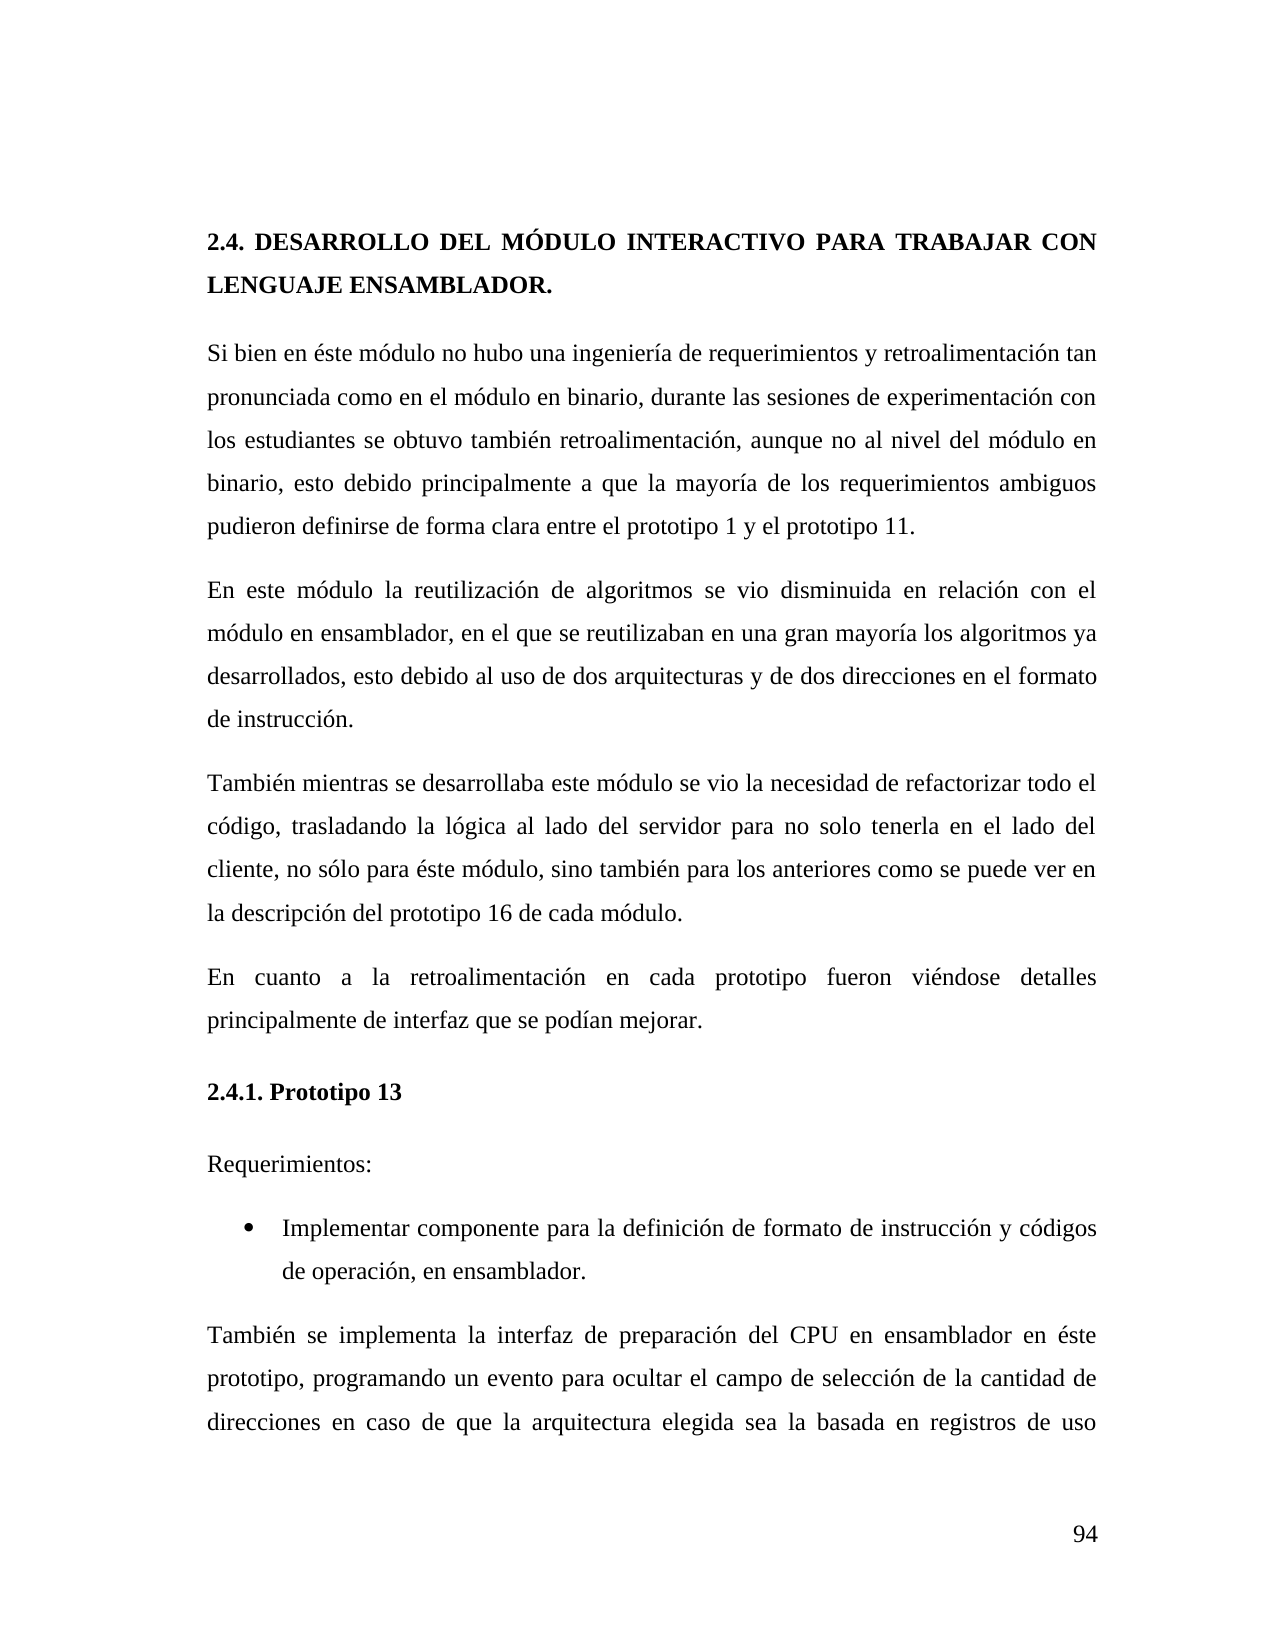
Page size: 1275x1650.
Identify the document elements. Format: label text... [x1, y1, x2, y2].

text Si bien en éste módulo no hubo una ingeniería de requerimientos y retroalimentación tan pronunciada como en el módulo en binario, durante las sesiones de experimentación con los estudiantes se obtuvo también retroalimentación, aunque no al nivel del módulo en binario, esto debido principalmente a que la mayoría de los requerimientos ambiguos pudieron definirse de forma clara entre el prototipo 1 y el prototipo 11. [207, 338, 1098, 540]
subtitle 2.4.1. Prototipo 13 [207, 1077, 1098, 1106]
text Requerimientos: [207, 1149, 1098, 1178]
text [207, 1320, 1098, 1435]
text En cuanto a la retroalimentación en cada prototipo fueron viéndose detalles principalmente de interfaz que se podían mejorar. [207, 962, 1098, 1033]
text En este módulo la reutilización de algoritmos se vio disminuida en relación con el módulo en ensamblador, en el que se reutilizaban en una gran mayoría los algoritmos ya desarrollados, esto debido al uso de dos arquitecturas y de dos direcciones en el formato de instrucción. [207, 575, 1098, 733]
subtitle 2.4. Desarrollo del módulo interactivo para trabajar con lenguaje ensamblador. [207, 227, 1098, 299]
list Implementar componente para la definición de formato de instrucción y códigos de operación, en ensamblador. [244, 1213, 1098, 1285]
text También mientras se desarrollaba este módulo se vio la necesidad de refactorizar todo el código, trasladando la lógica al lado del servidor para no solo tenerla en el lado del cliente, no sólo para éste módulo, sino también para los anteriores como se puede ver en la descripción del prototipo 16 de cada módulo. [207, 768, 1098, 926]
